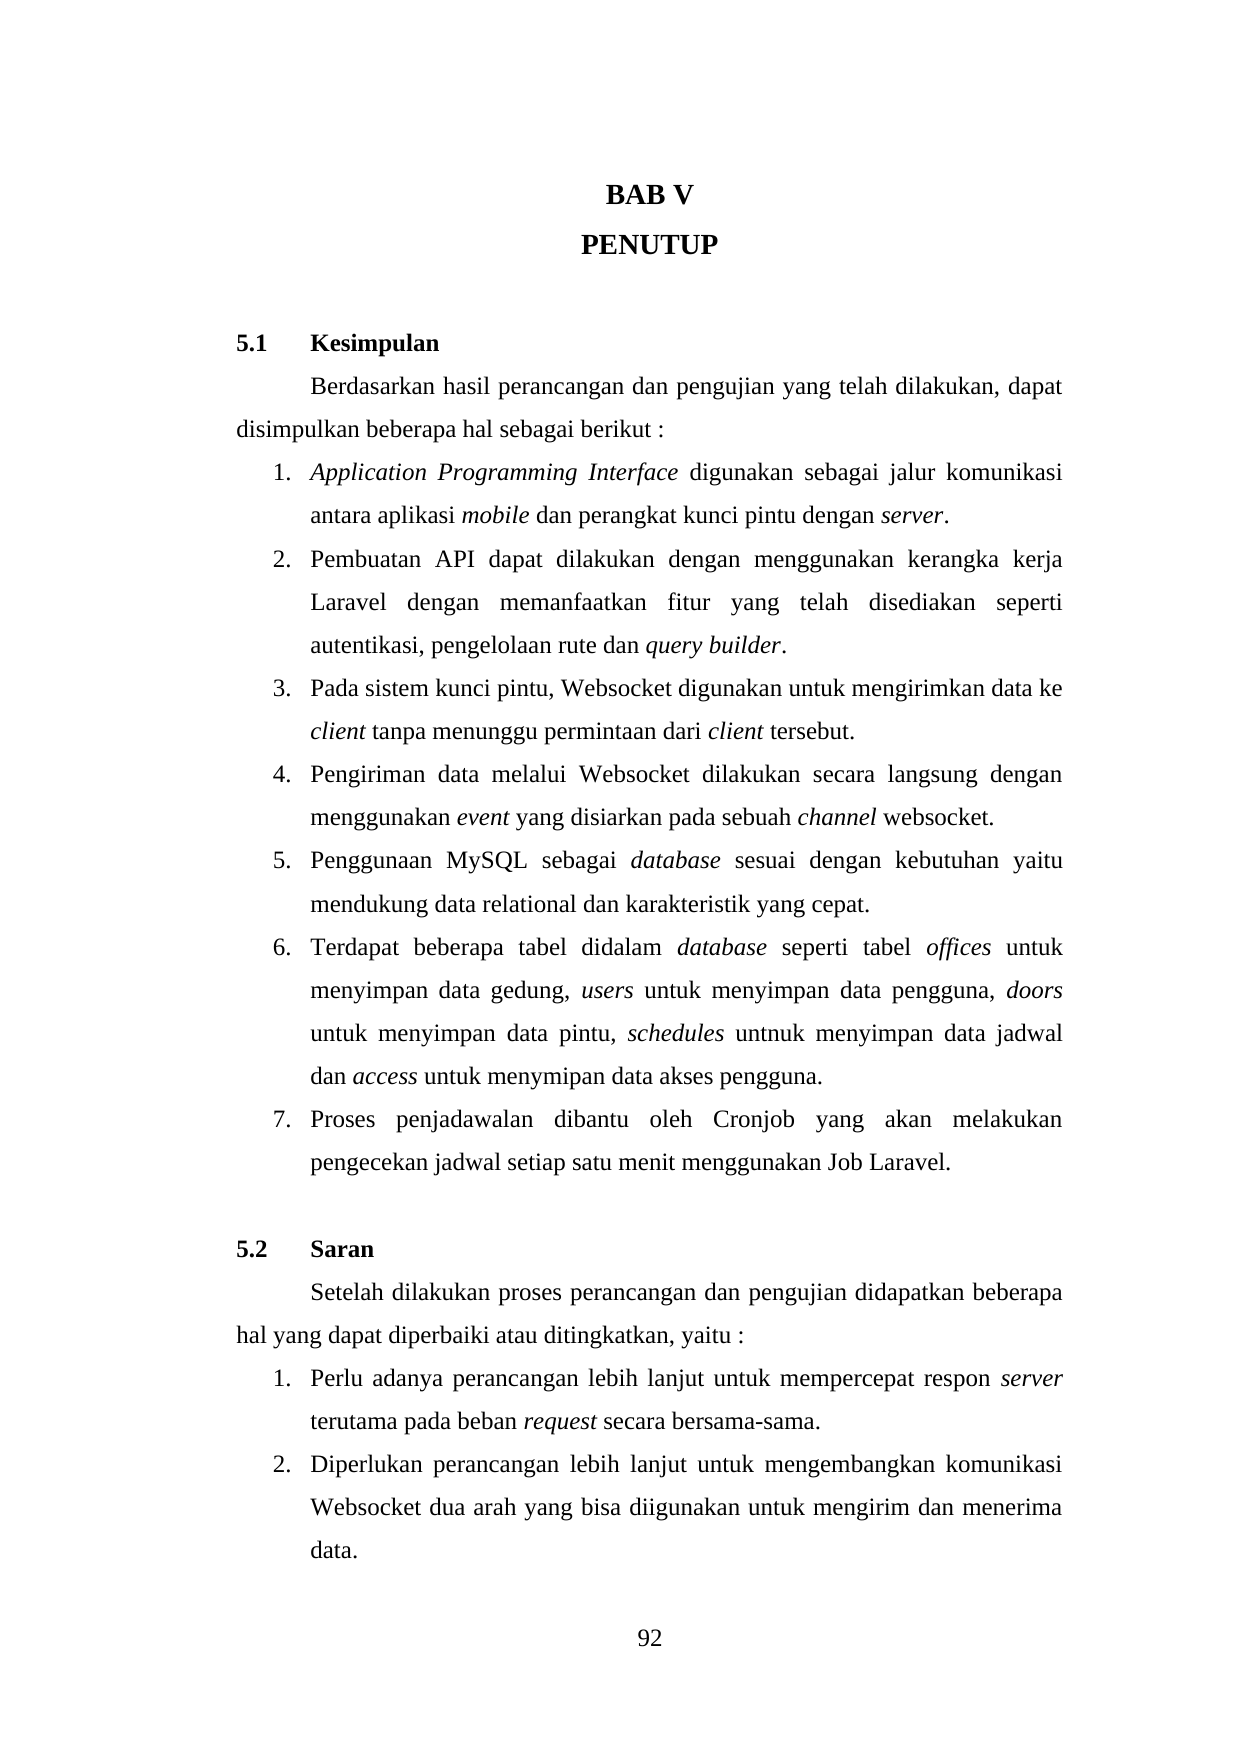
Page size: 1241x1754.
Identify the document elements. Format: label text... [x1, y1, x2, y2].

list Diperlukan perancangan lebih lanjut untuk mengembangkan komunikasi Websocket dua arah yang bisa diigunakan untuk mengirim dan menerima data. [273, 1449, 1063, 1564]
text PENUTUP [236, 227, 1063, 261]
list Proses penjadawalan dibantu oleh Cronjob yang akan melakukan pengecekan jadwal setiap satu menit menggunakan Job Laravel. [273, 1104, 1063, 1176]
list Perlu adanya perancangan lebih lanjut untuk mempercepat respon server terutama pada beban request secara bersama-sama. [273, 1363, 1063, 1435]
text Setelah dilakukan proses perancangan dan pengujian didapatkan beberapa hal yang dapat diperbaiki atau ditingkatkan, yaitu : [236, 1277, 1063, 1349]
list Pada sistem kunci pintu, Websocket digunakan untuk mengirimkan data ke client tanpa menunggu permintaan dari client tersebut. [273, 673, 1063, 745]
list Application Programming Interface digunakan sebagai jalur komunikasi antara aplikasi mobile dan perangkat kunci pintu dengan server. [273, 457, 1063, 529]
list Pengiriman data melalui Websocket dilakukan secara langsung dengan menggunakan event yang disiarkan pada sebuah channel websocket. [273, 759, 1063, 831]
list Pembuatan API dapat dilakukan dengan menggunakan kerangka kerja Laravel dengan memanfaatkan fitur yang telah disediakan seperti autentikasi, pengelolaan rute dan query builder. [273, 544, 1063, 659]
text Berdasarkan hasil perancangan dan pengujian yang telah dilakukan, dapat disimpulkan beberapa hal sebagai berikut : [236, 371, 1063, 443]
subtitle BAB V [236, 177, 1063, 211]
list Terdapat beberapa tabel didalam database seperti tabel offices untuk menyimpan data gedung, users untuk menyimpan data pengguna, doors untuk menyimpan data pintu, schedules untnuk menyimpan data jadwal dan access untuk menymipan data akses pengguna. [273, 932, 1063, 1090]
text Saran [236, 1234, 1063, 1262]
text Kesimpulan [236, 328, 1063, 357]
list Penggunaan MySQL sebagai database sesuai dengan kebutuhan yaitu mendukung data relational dan karakteristik yang cepat. [273, 846, 1063, 917]
